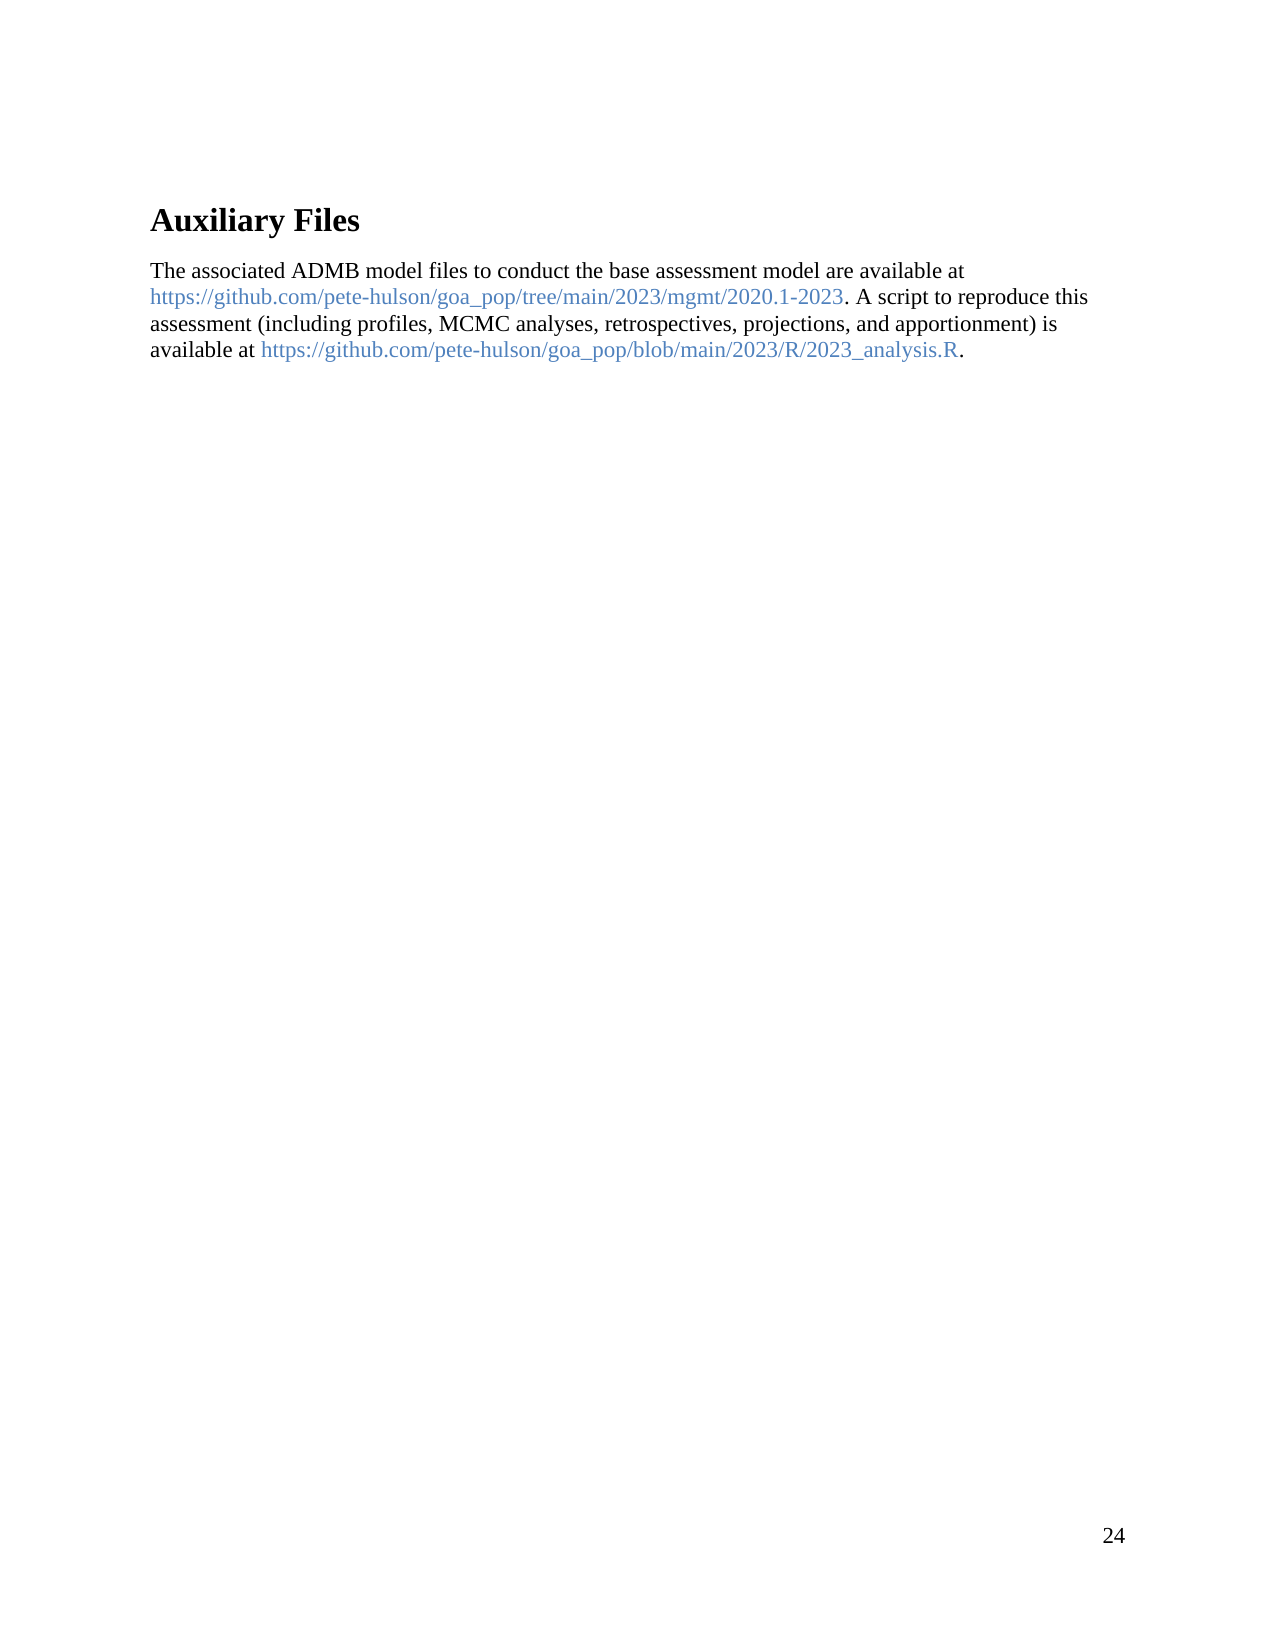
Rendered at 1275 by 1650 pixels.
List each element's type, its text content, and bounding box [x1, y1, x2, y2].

subtitle Auxiliary Files [150, 200, 1125, 238]
text The associated ADMB model files to conduct the base assessment model are available at https://github.com/pete-hulson/goa_pop/tree/main/2023/mgmt/2020.1-2023. A script to reproduce this assessment (including profiles, MCMC analyses, retrospectives, projections, and apportionment) is available at https://github.com/pete-hulson/goa_pop/blob/main/2023/R/2023_analysis.R. [150, 257, 1125, 362]
